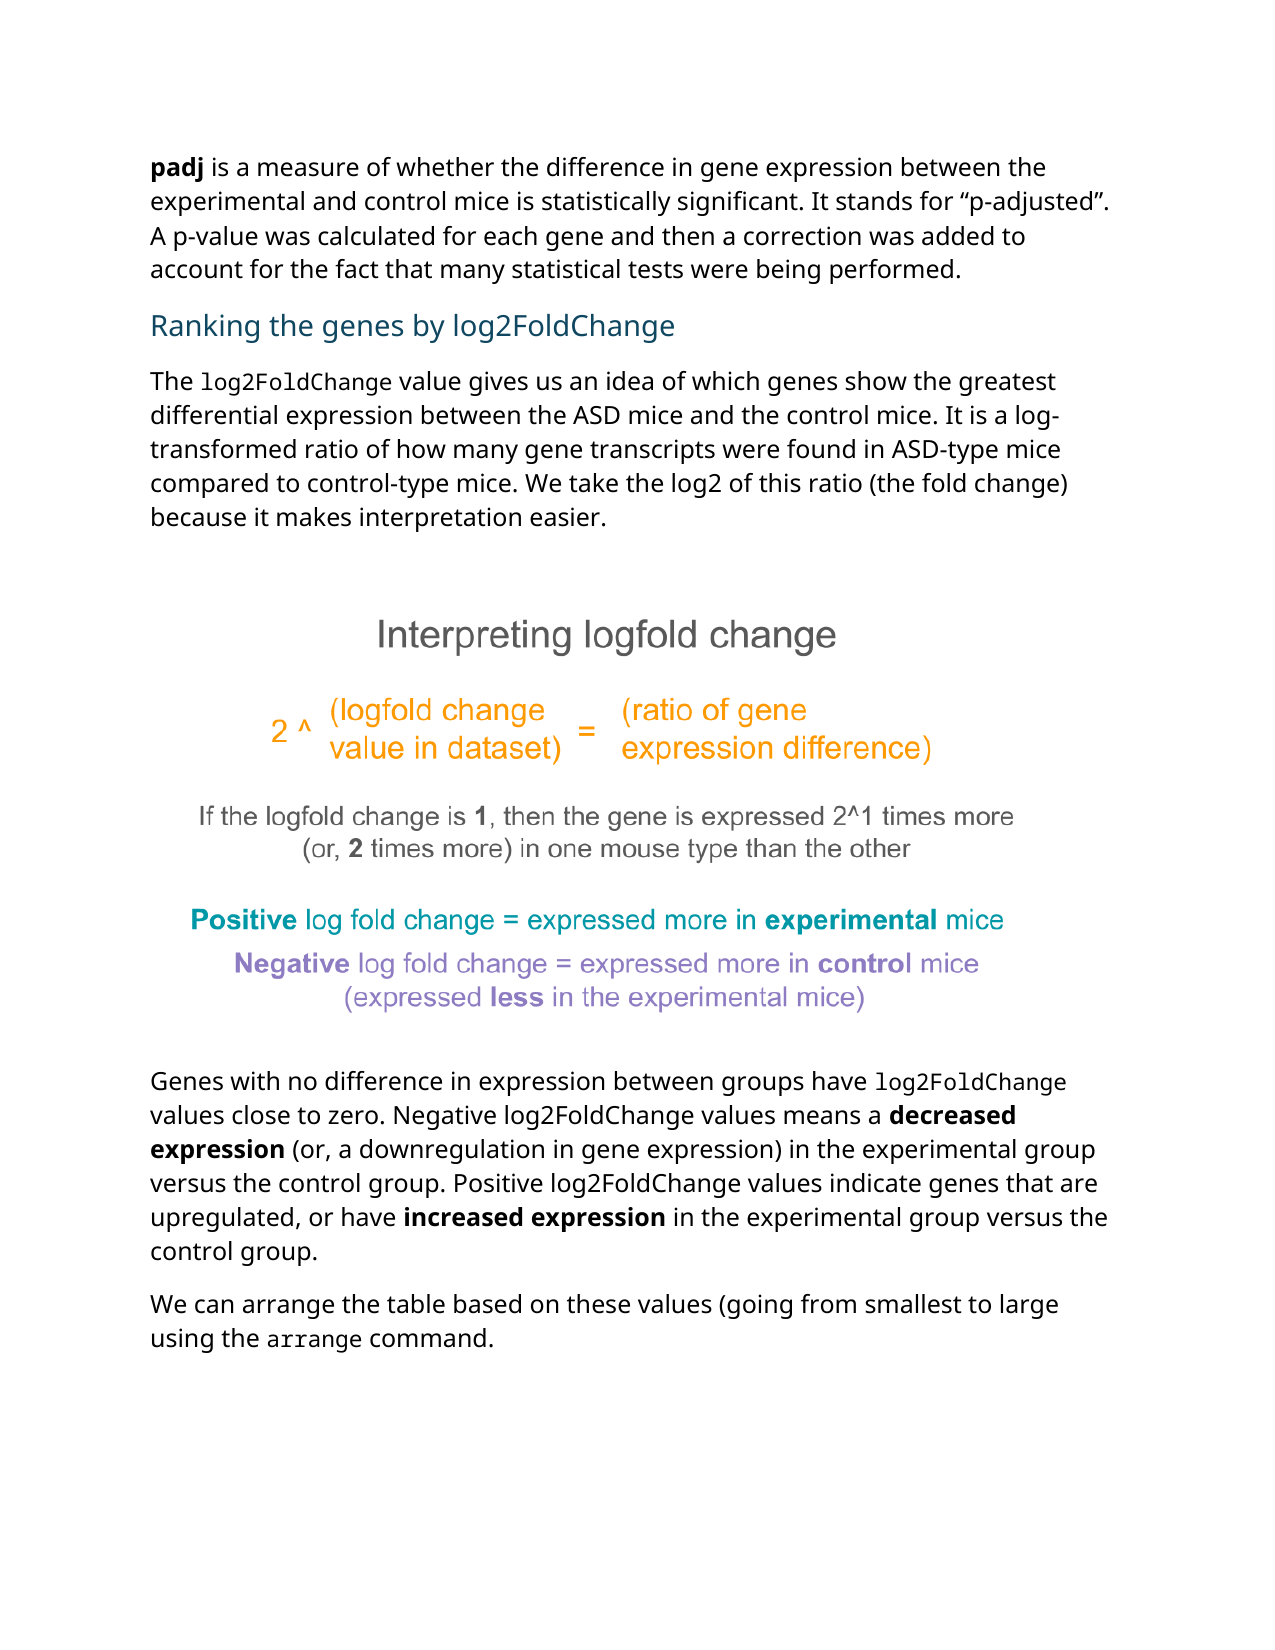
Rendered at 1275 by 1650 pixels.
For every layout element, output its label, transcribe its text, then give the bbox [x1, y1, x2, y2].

subtitle Ranking the genes by log2FoldChange [150, 305, 1125, 345]
text The log2FoldChange value gives us an idea of which genes show the greatest differential expression between the ASD mice and the control mice. It is a log-transformed ratio of how many gene transcripts were found in ASD-type mice compared to control-type mice. We take the log2 of this ratio (the fold change) because it makes interpretation easier. [150, 363, 1125, 534]
picture [168, 552, 1044, 1045]
text padj is a measure of whether the difference in gene expression between the experimental and control mice is statistically significant. It stands for “p-adjusted”. A p-value was calculated for each gene and then a correction was added to account for the fact that many statistical tests were being performed. [150, 150, 1125, 286]
text Genes with no difference in expression between groups have log2FoldChange values close to zero. Negative log2FoldChange values means a decreased expression (or, a downregulation in gene expression) in the experimental group versus the control group. Positive log2FoldChange values indicate genes that are upregulated, or have increased expression in the experimental group versus the control group. [150, 1063, 1125, 1268]
text We can arrange the table based on these values (going from smallest to large using the arrange command. [150, 1287, 1125, 1355]
